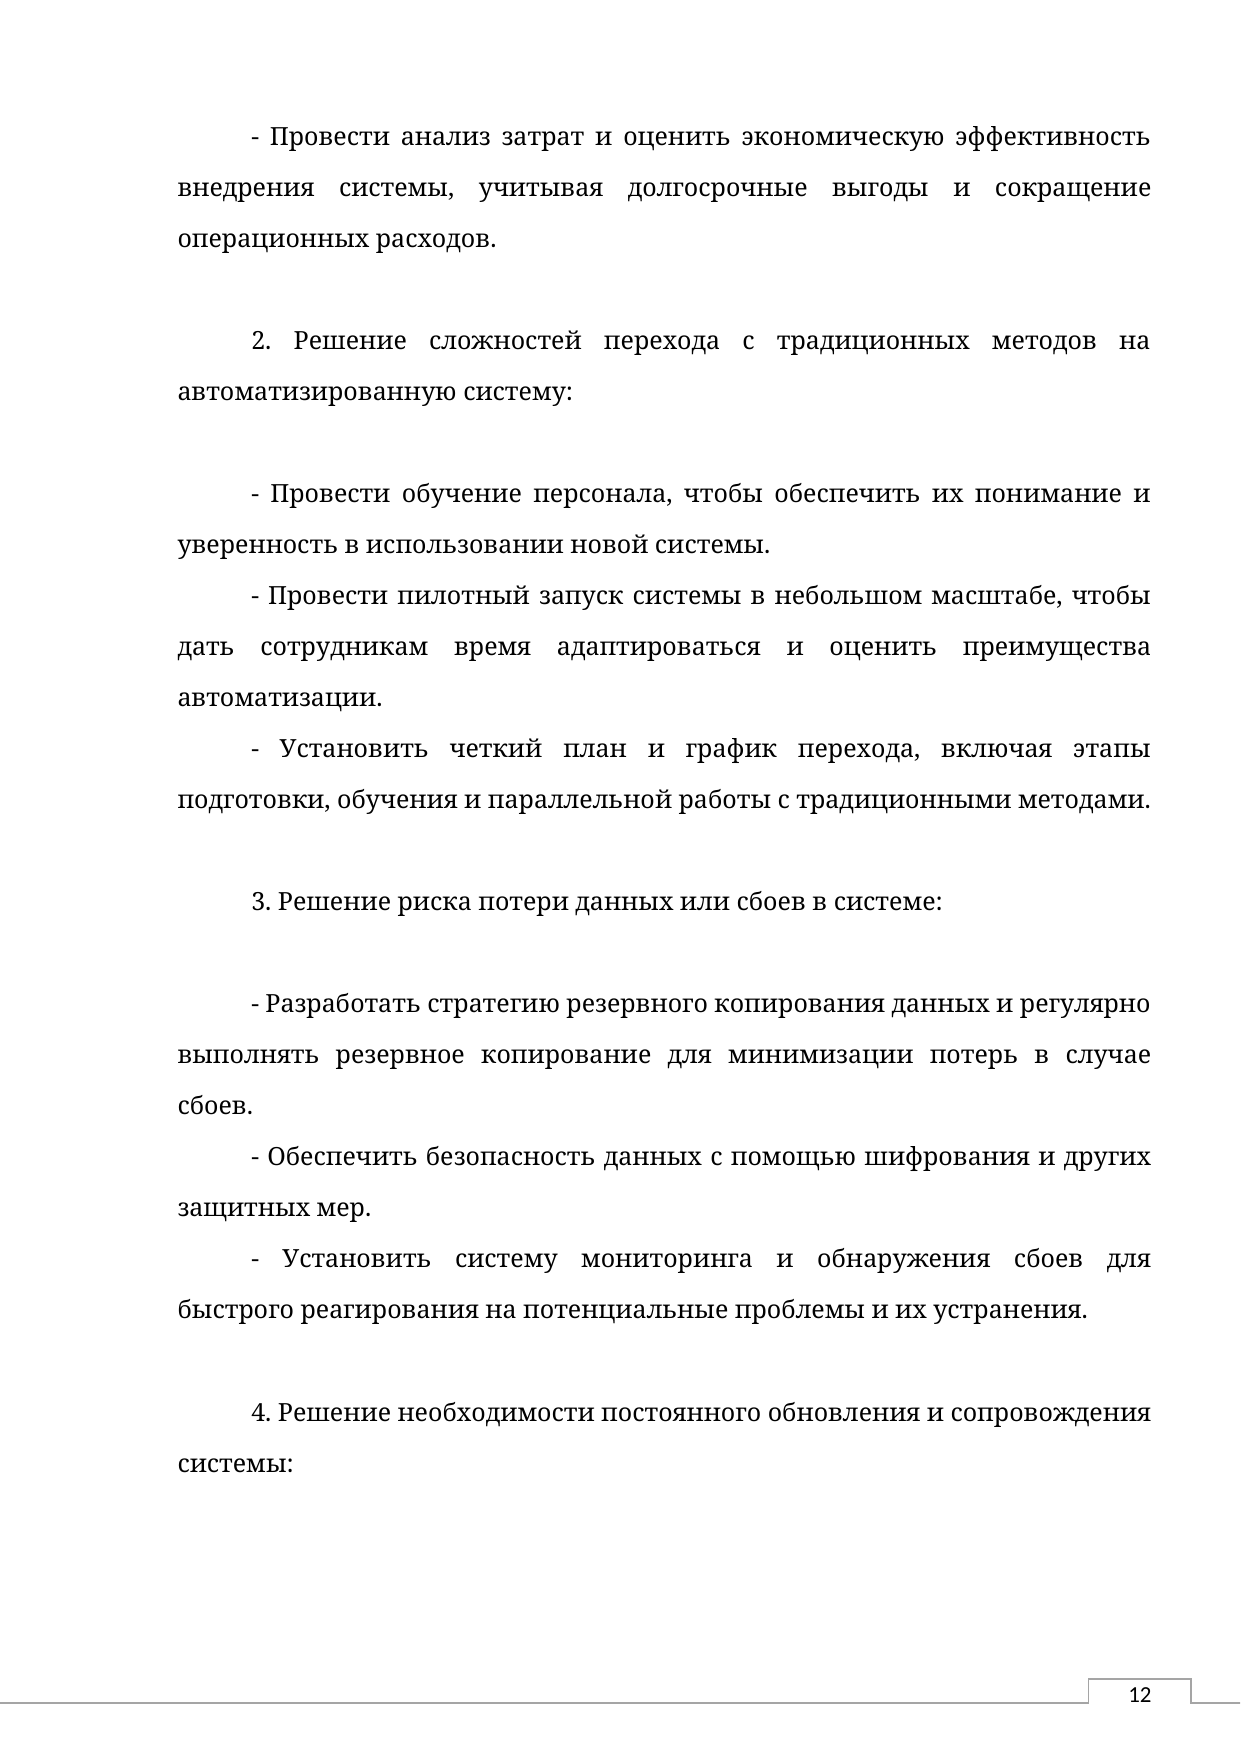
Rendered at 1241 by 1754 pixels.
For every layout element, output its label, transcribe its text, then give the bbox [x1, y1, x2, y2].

text - Провести обучение персонала, чтобы обеспечить их понимание и уверенность в использовании новой системы. [177, 475, 1152, 561]
text 3. Решение риска потери данных или сбоев в системе: [177, 884, 1152, 918]
text - Установить четкий план и график перехода, включая этапы подготовки, обучения и параллельной работы с традиционными методами. [177, 731, 1152, 816]
text - Установить систему мониторинга и обнаружения сбоев для быстрого реагирования на потенциальные проблемы и их устранения. [177, 1241, 1152, 1326]
text - Провести анализ затрат и оценить экономическую эффективность внедрения системы, учитывая долгосрочные выгоды и сокращение операционных расходов. [177, 118, 1152, 254]
text 2. Решение сложностей перехода с традиционных методов на автоматизированную систему: [177, 322, 1152, 407]
text - Разработать стратегию резервного копирования данных и регулярно выполнять резервное копирование для минимизации потерь в случае сбоев. [177, 986, 1152, 1122]
text - Обеспечить безопасность данных с помощью шифрования и других защитных мер. [177, 1139, 1152, 1224]
text 4. Решение необходимости постоянного обновления и сопровождения системы: [177, 1394, 1152, 1479]
text - Провести пилотный запуск системы в небольшом масштабе, чтобы дать сотрудникам время адаптироваться и оценить преимущества автоматизации. [177, 577, 1152, 714]
